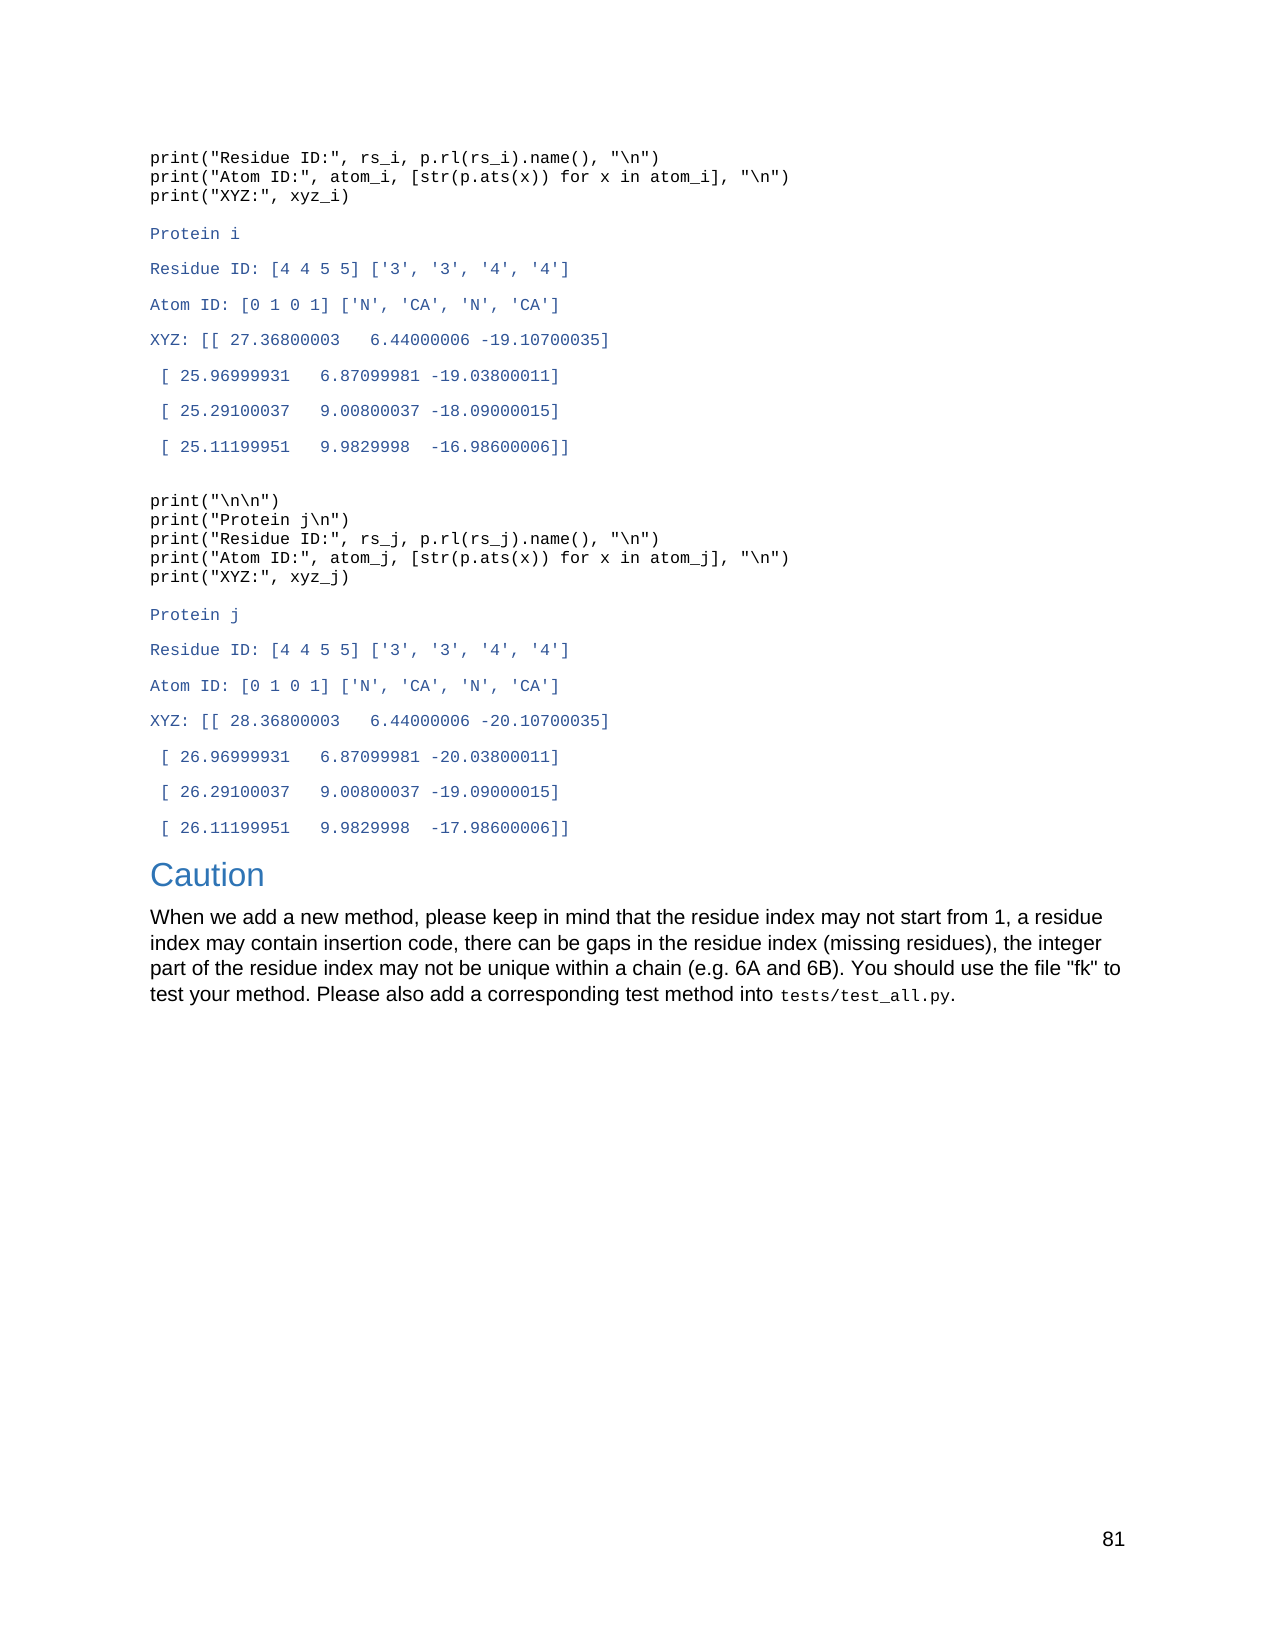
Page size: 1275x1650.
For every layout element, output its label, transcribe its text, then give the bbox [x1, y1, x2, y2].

text print("\n\n") [150, 493, 1125, 512]
text Protein i [150, 225, 1125, 244]
text print("XYZ:", xyz_j) [150, 568, 1125, 587]
text print("Residue ID:", rs_j, p.rl(rs_j).name(), "\n") [150, 531, 1125, 549]
text Residue ID: [4 4 5 5] ['3', '3', '4', '4'] [150, 261, 1125, 280]
text [ 26.96999931 6.87099981 -20.03800011] [150, 748, 1125, 767]
text XYZ: [[ 27.36800003 6.44000006 -19.10700035] [150, 332, 1125, 351]
text print("Atom ID:", atom_i, [str(p.ats(x)) for x in atom_i], "\n") [150, 169, 1125, 188]
text [ 25.29100037 9.00800037 -18.09000015] [150, 403, 1125, 422]
text [ 26.11199951 9.9829998 -17.98600006]] [150, 819, 1125, 838]
text print("Protein j\n") [150, 512, 1125, 531]
text Residue ID: [4 4 5 5] ['3', '3', '4', '4'] [150, 642, 1125, 660]
text XYZ: [[ 28.36800003 6.44000006 -20.10700035] [150, 713, 1125, 731]
text When we add a new method, please keep in mind that the residue index may not start from 1, a residue index may contain insertion code, there can be gaps in the residue index (missing residues), the integer part of the residue index may not be unique within a chain (e.g. 6A and 6B). You should use the file "fk" to test your method. Please also add a corresponding test method into tests/test_all.py. [150, 904, 1125, 1007]
text print("XYZ:", xyz_i) [150, 188, 1125, 207]
text print("Residue ID:", rs_i, p.rl(rs_i).name(), "\n") [150, 150, 1125, 169]
text Protein j [150, 606, 1125, 625]
subtitle Caution [150, 855, 1125, 893]
text Atom ID: [0 1 0 1] ['N', 'CA', 'N', 'CA'] [150, 296, 1125, 315]
text [ 25.11199951 9.9829998 -16.98600006]] [150, 438, 1125, 457]
text [ 26.29100037 9.00800037 -19.09000015] [150, 784, 1125, 802]
text Atom ID: [0 1 0 1] ['N', 'CA', 'N', 'CA'] [150, 677, 1125, 696]
text print("Atom ID:", atom_j, [str(p.ats(x)) for x in atom_j], "\n") [150, 549, 1125, 568]
text [ 25.96999931 6.87099981 -19.03800011] [150, 367, 1125, 386]
